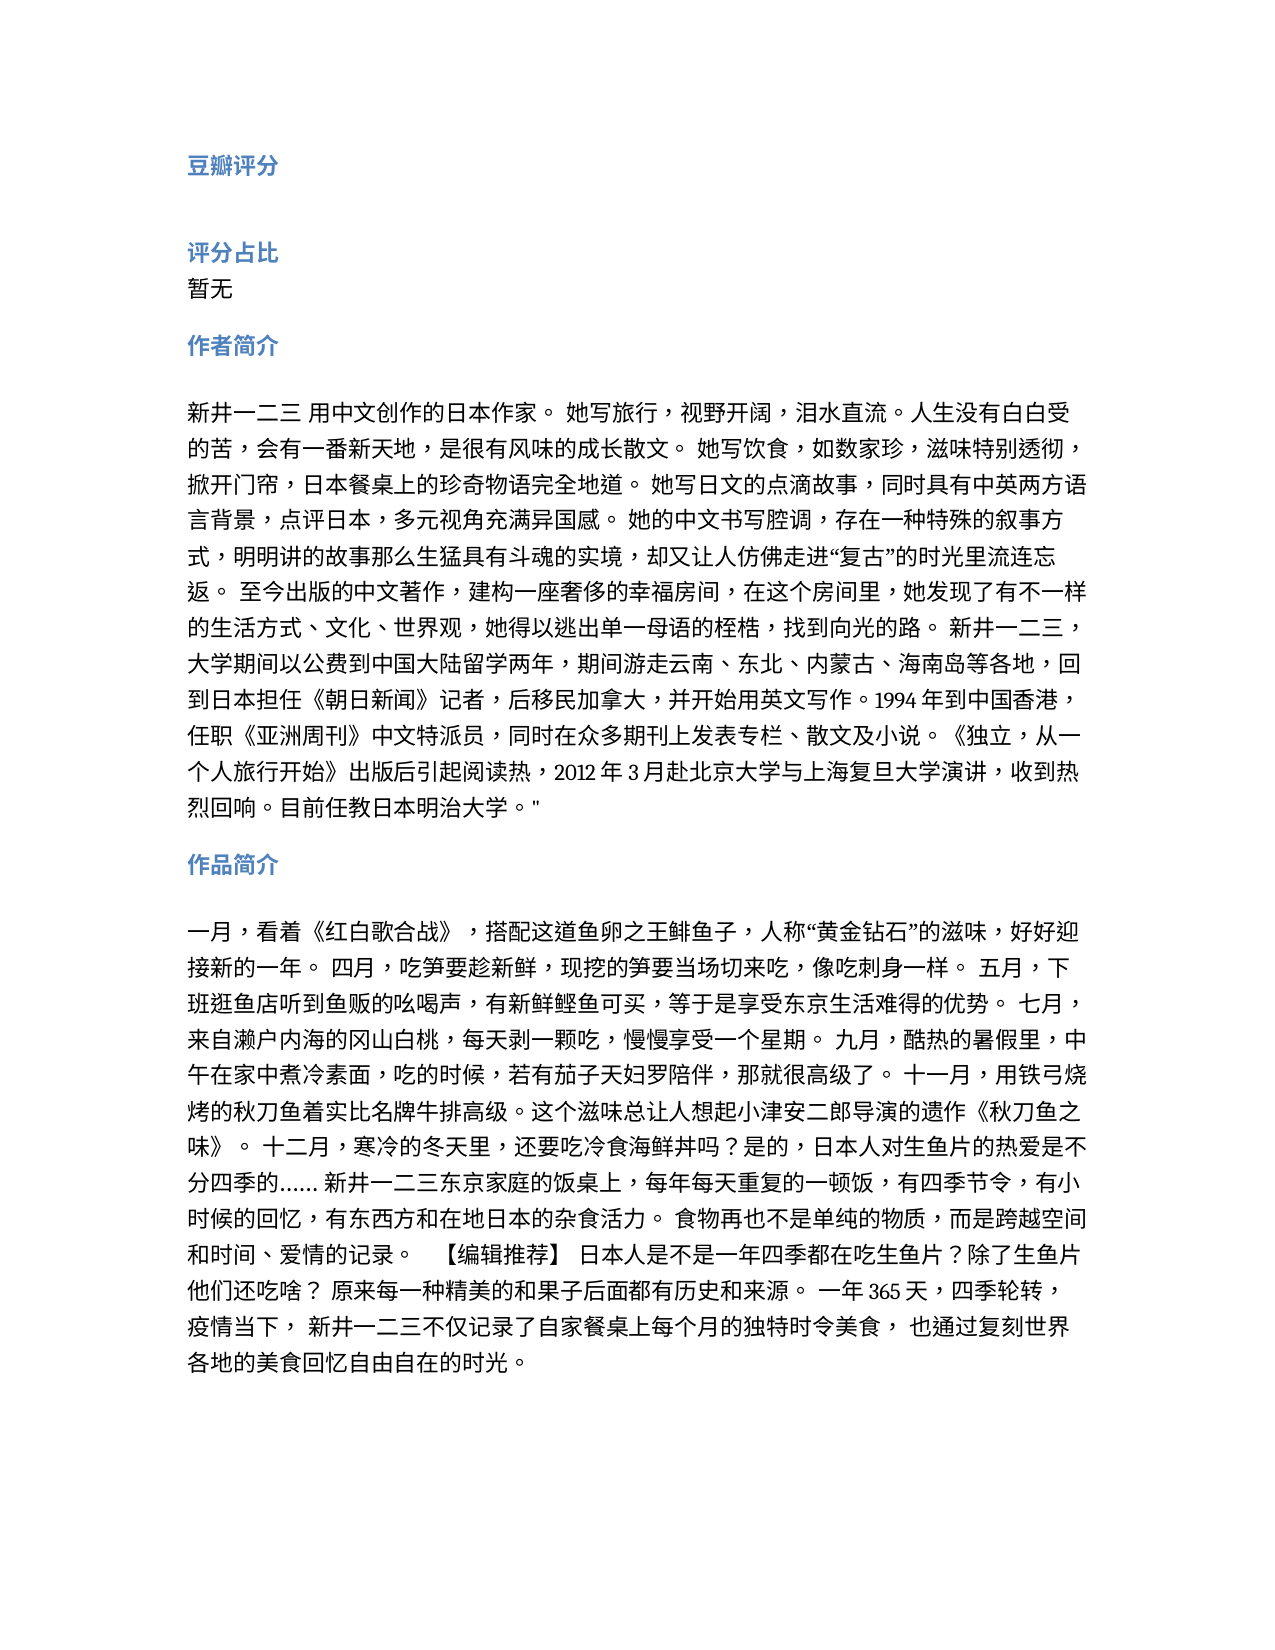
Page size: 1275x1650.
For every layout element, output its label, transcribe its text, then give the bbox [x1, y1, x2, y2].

subtitle 评分占比 [187, 237, 1087, 268]
text 一月，看着《红白歌合战》，搭配这道鱼卵之王鲱鱼子，人称“黄金钻石”的滋味，好好迎接新的一年。 四月，吃笋要趁新鲜，现挖的笋要当场切来吃，像吃刺身一样。 五月，下班逛鱼店听到鱼贩的吆喝声，有新鲜鲣鱼可买，等于是享受东京生活难得的优势。 七月，来自濑户内海的冈山白桃，每天剥一颗吃，慢慢享受一个星期。 九月，酷热的暑假里，中午在家中煮冷素面，吃的时候，若有茄子天妇罗陪伴，那就很高级了。 十一月，用铁弓烧烤的秋刀鱼着实比名牌牛排高级。这个滋味总让人想起小津安二郎导演的遗作《秋刀鱼之味》。 十二月，寒冷的冬天里，还要吃冷食海鲜丼吗？是的，日本人对生鱼片的热爱是不分四季的…… 新井一二三东京家庭的饭桌上，每年每天重复的一顿饭，有四季节令，有小时候的回忆，有东西方和在地日本的杂食活力。 食物再也不是单纯的物质，而是跨越空间和时间、爱情的记录。 【编辑推荐】 日本人是不是一年四季都在吃生鱼片？除了生鱼片他们还吃啥？ 原来每一种精美的和果子后面都有历史和来源。 一年365天，四季轮转，疫情当下， 新井一二三不仅记录了自家餐桌上每个月的独特时令美食， 也通过复刻世界各地的美食回忆自由自在的时光。 [187, 885, 1087, 1378]
subtitle 作品简介 [187, 849, 1087, 880]
subtitle 豆瓣评分 [187, 150, 1087, 181]
text 暂无 [187, 273, 1087, 304]
subtitle 作者简介 [187, 330, 1087, 361]
text 新井一二三 用中文创作的日本作家。 她写旅行，视野开阔，泪水直流。人生没有白白受的苦，会有一番新天地，是很有风味的成长散文。 她写饮食，如数家珍，滋味特别透彻，掀开门帘，日本餐桌上的珍奇物语完全地道。 她写日文的点滴故事，同时具有中英两方语言背景，点评日本，多元视角充满异国感。 她的中文书写腔调，存在一种特殊的叙事方式，明明讲的故事那么生猛具有斗魂的实境，却又让人仿佛走进“复古”的时光里流连忘返。 至今出版的中文著作，建构一座奢侈的幸福房间，在这个房间里，她发现了有不一样的生活方式、文化、世界观，她得以逃出单一母语的桎梏，找到向光的路。 新井一二三，大学期间以公费到中国大陆留学两年，期间游走云南、东北、内蒙古、海南岛等各地，回到日本担任《朝日新闻》记者，后移民加拿大，并开始用英文写作。1994年到中国香港，任职《亚洲周刊》中文特派员，同时在众多期刊上发表专栏、散文及小说。《独立，从一个人旅行开始》出版后引起阅读热，2012年3月赴北京大学与上海复旦大学演讲，收到热烈回响。目前任教日本明治大学。" [187, 366, 1087, 823]
